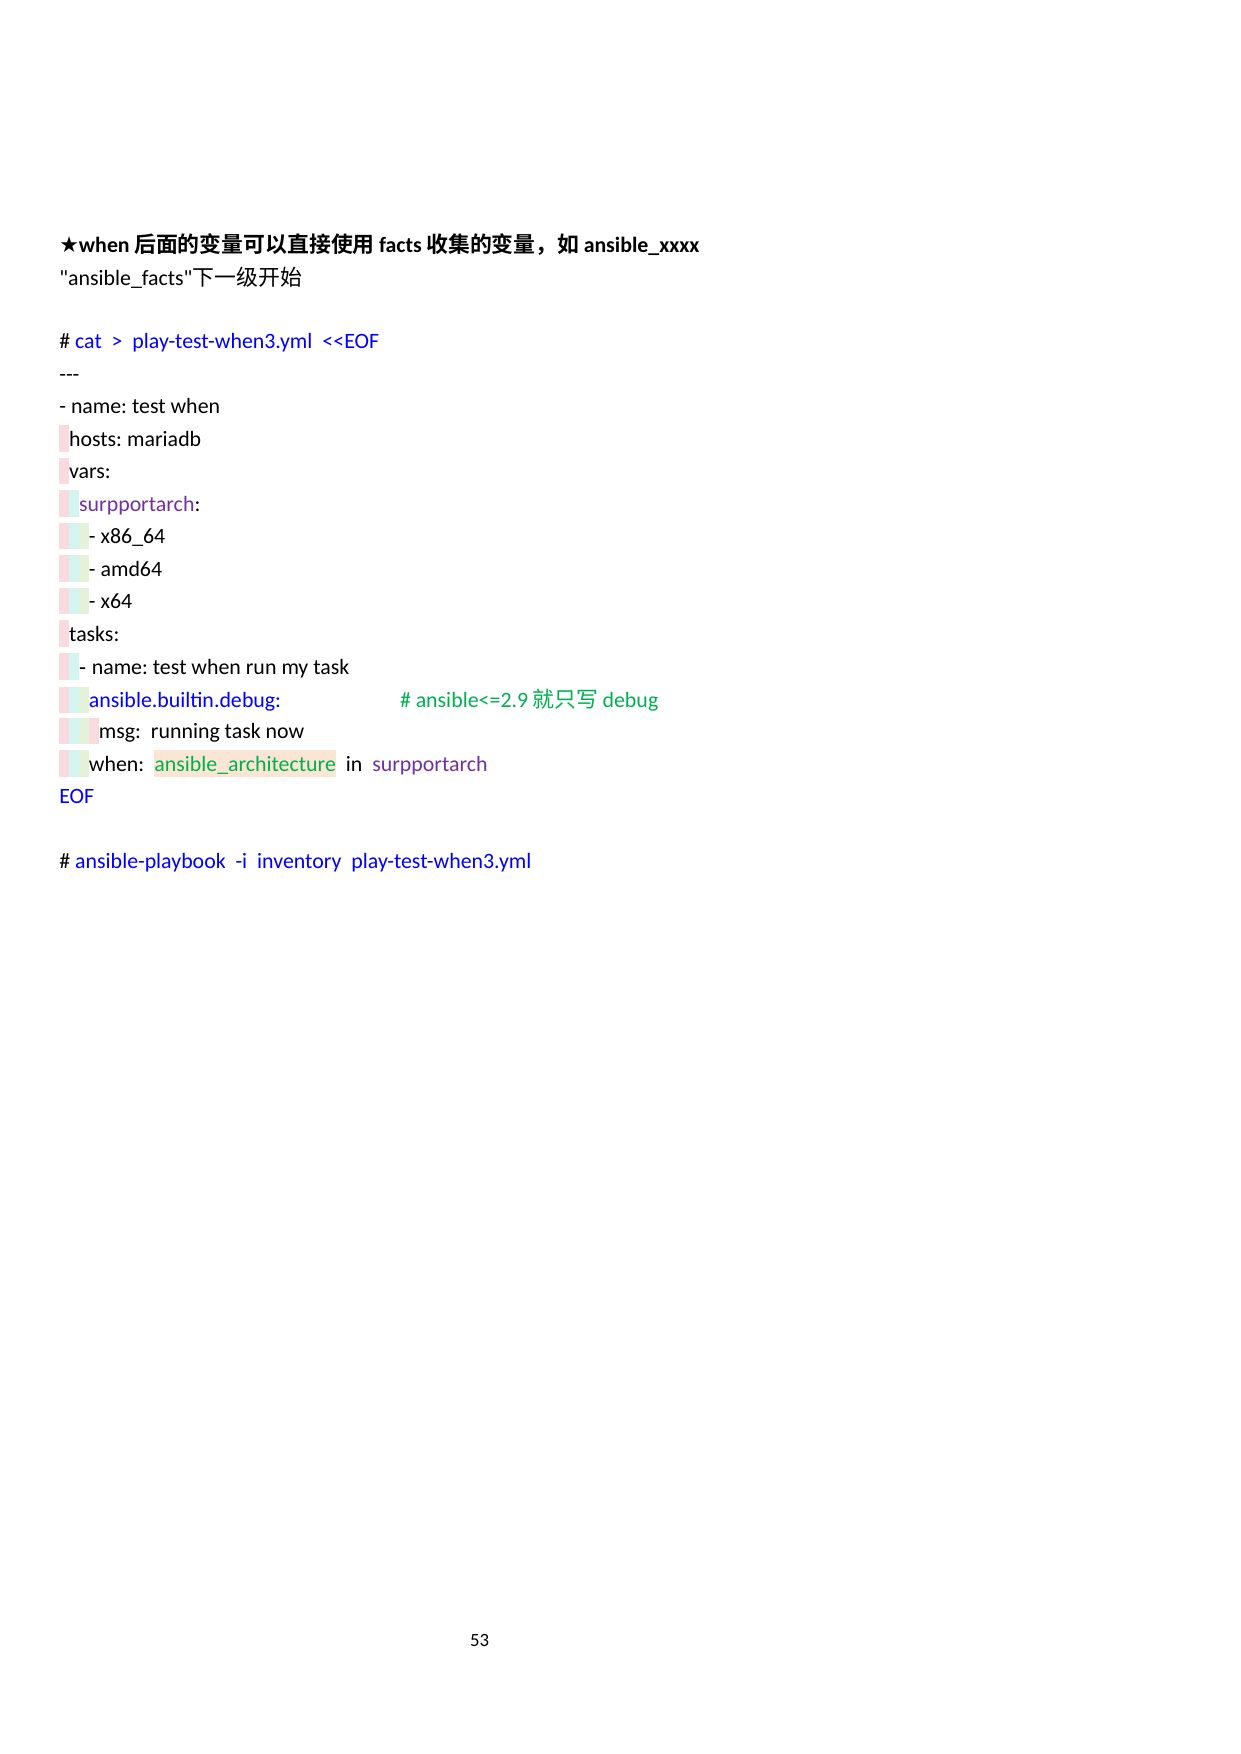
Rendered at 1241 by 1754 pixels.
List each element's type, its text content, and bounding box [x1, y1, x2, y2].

text - amd64 [59, 552, 1181, 584]
text when: ansible_architecture in surpportarch [59, 747, 1181, 779]
text vars: [59, 454, 1181, 487]
text # cat > play-test-when3.yml <<EOF [59, 324, 1181, 357]
text # ansible-playbook -i inventory play-test-when3.yml [59, 844, 1181, 877]
text - x86_64 [59, 519, 1181, 552]
text - x64 [59, 584, 1181, 617]
text "ansible_facts"下一级开始 [59, 259, 1181, 292]
text ★when后面的变量可以直接使用facts收集的变量，如ansible_xxxx [59, 227, 1181, 259]
text hosts: mariadb [59, 422, 1181, 454]
text --- [59, 357, 1181, 389]
text - name: test when run my task [59, 649, 1181, 682]
text EOF [59, 779, 1181, 812]
text ansible.builtin.debug: # ansible<=2.9就只写debug [59, 682, 1181, 714]
text tasks: [59, 617, 1181, 649]
text surpportarch: [59, 487, 1181, 519]
text - name: test when [59, 389, 1181, 422]
text msg: running task now [59, 714, 1181, 747]
